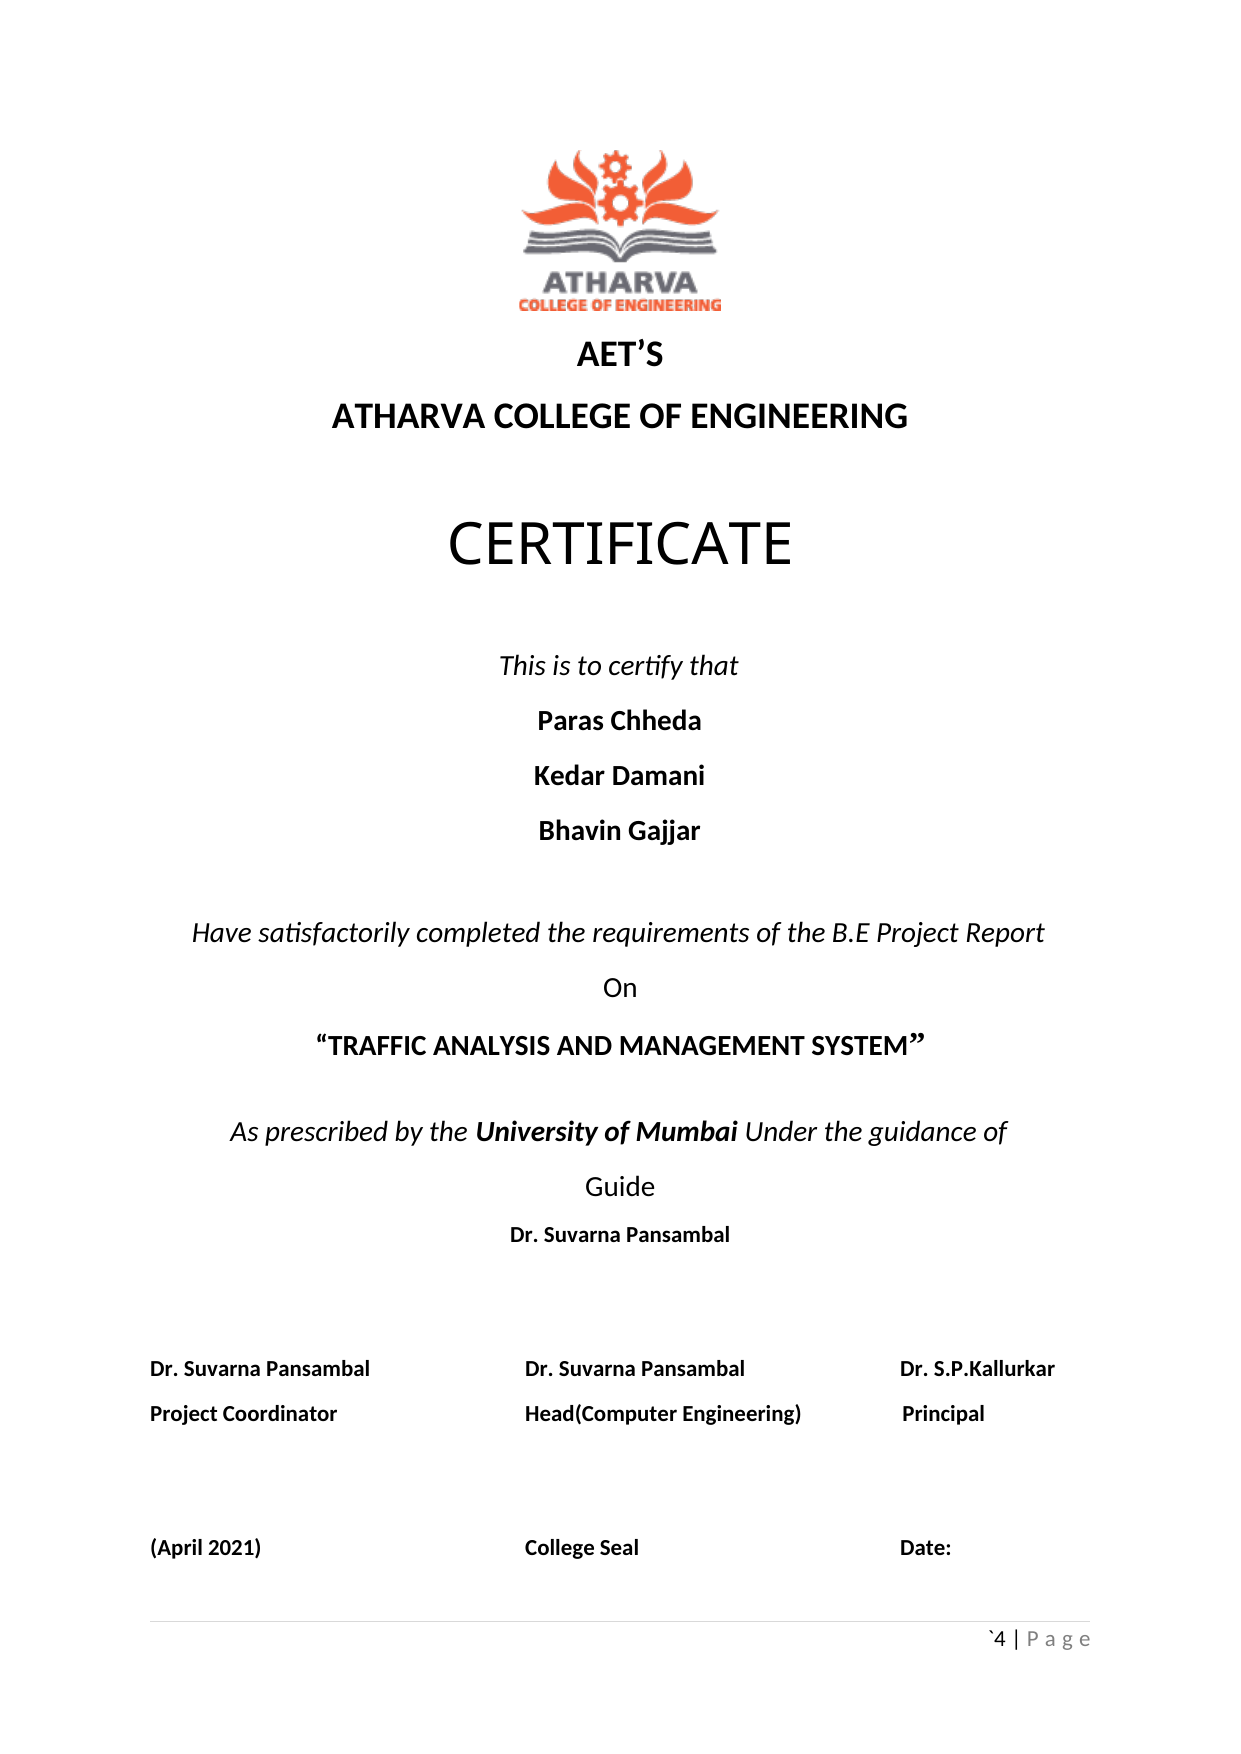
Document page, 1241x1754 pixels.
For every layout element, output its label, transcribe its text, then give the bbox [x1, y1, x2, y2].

text Project Coordinator Head(Computer Engineering) Principal [150, 1399, 1090, 1427]
text Paras Chheda [150, 702, 978, 737]
text AET’S [150, 330, 1090, 376]
text Guide [150, 1168, 1090, 1204]
text (April 2021) College Seal Date: [150, 1533, 1090, 1561]
text CERTIFICATE [150, 502, 1090, 581]
text As prescribed by the University of Mumbai Under the guidance of [150, 1113, 1090, 1148]
text On [150, 969, 1090, 1005]
text Dr. Suvarna Pansambal Dr. Suvarna Pansambal Dr. S.P.Kallurkar [150, 1354, 1090, 1383]
text Kedar Damani [150, 757, 978, 793]
text Have satisfactorily completed the requirements of the B.E Project Report [150, 914, 1090, 950]
title “TRAFFIC ANALYSIS AND MANAGEMENT SYSTEM” [150, 1024, 1090, 1063]
picture [519, 150, 721, 311]
text Dr. Suvarna Pansambal [150, 1221, 1090, 1248]
text This is to certify that [150, 647, 1090, 682]
text ATHARVA COLLEGE OF ENGINEERING [150, 392, 1090, 438]
text Bhavin Gajjar [150, 812, 978, 848]
